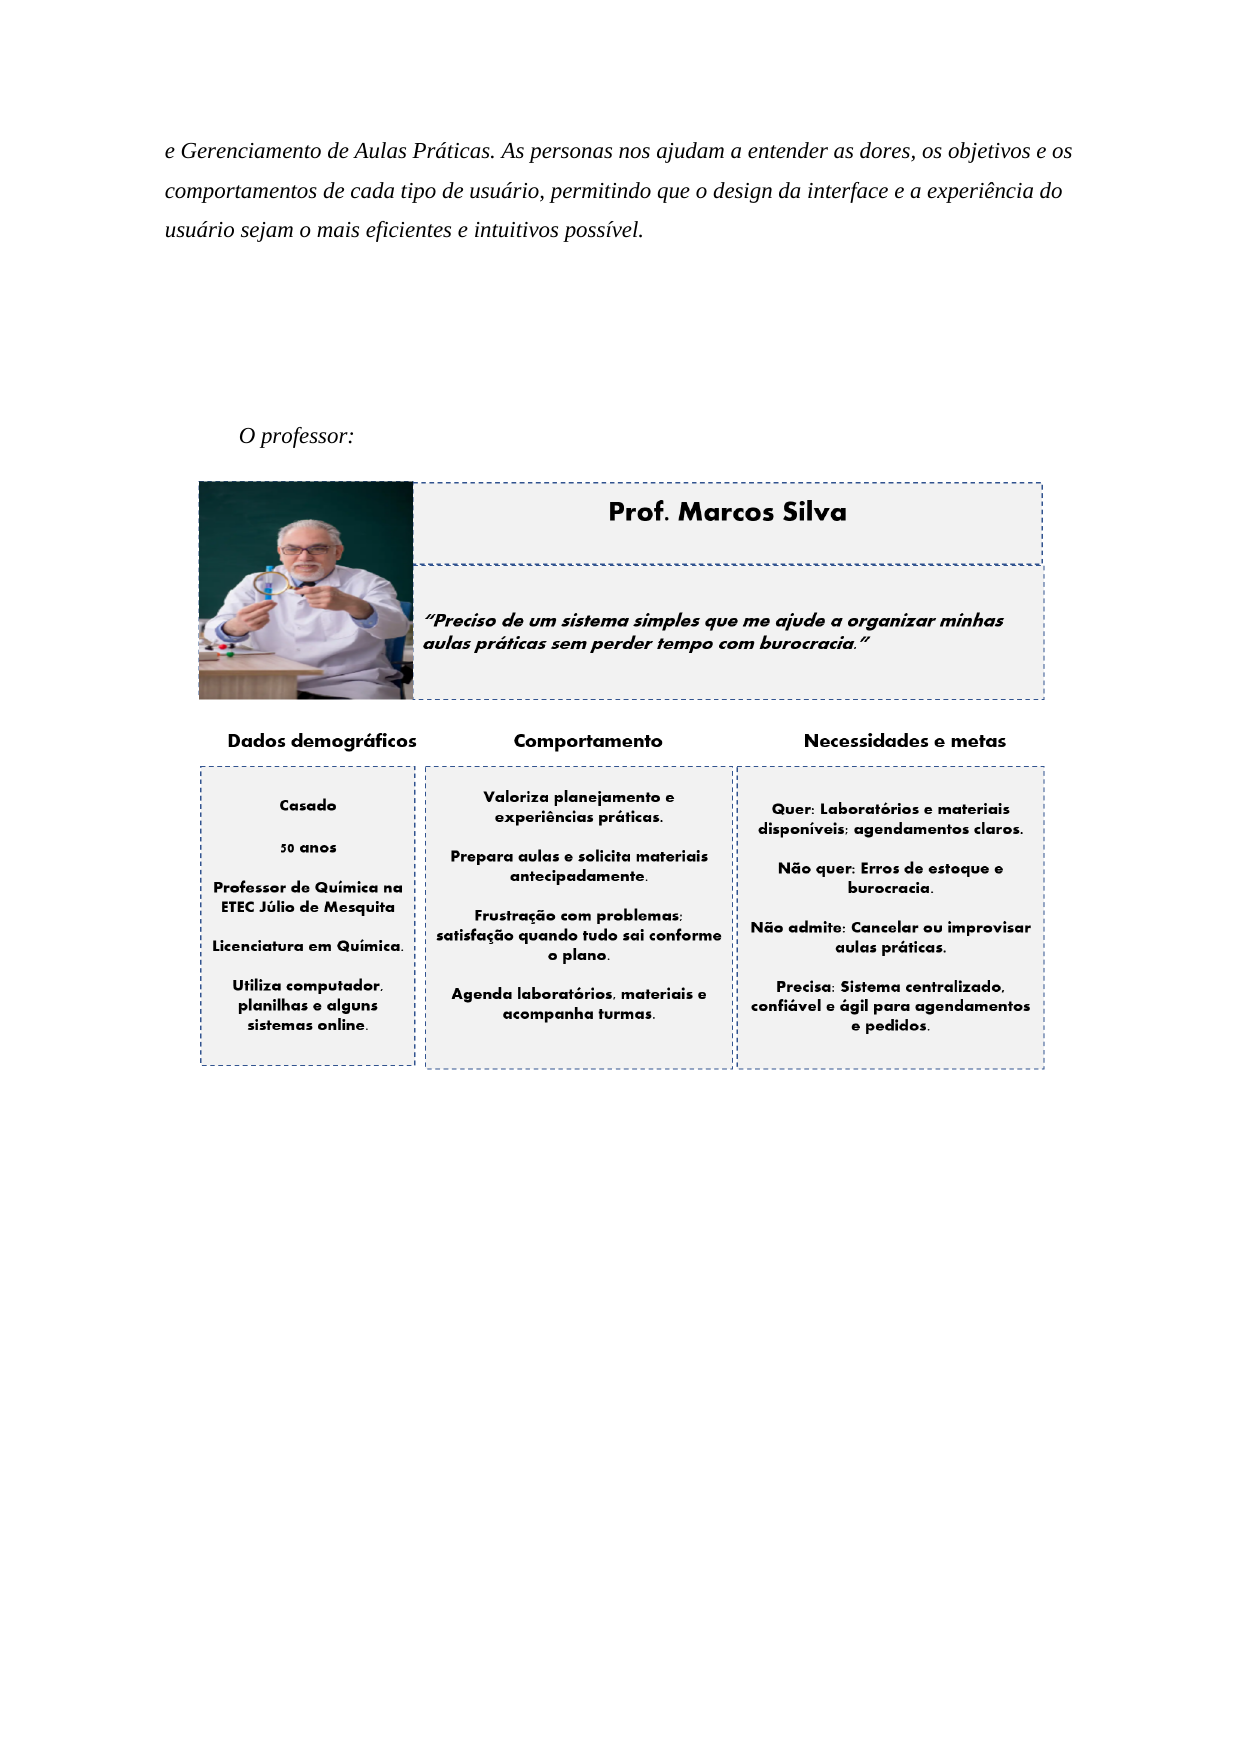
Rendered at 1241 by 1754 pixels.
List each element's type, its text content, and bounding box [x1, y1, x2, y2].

text Para garantir que o projeto atenda às necessidades de todos os usuários, foram criadas três personas que representam os papéis principais que interagem com o sistema de Agendamento e Gerenciamento de Aulas Práticas. As personas nos ajudam a entender as dores, os objetivos e os comportamentos de cada tipo de usuário, permitindo que o design da interface e a experiência do usuário sejam o mais eficientes e intuitivos possível. [164, 137, 1076, 322]
picture [164, 540, 1075, 1171]
